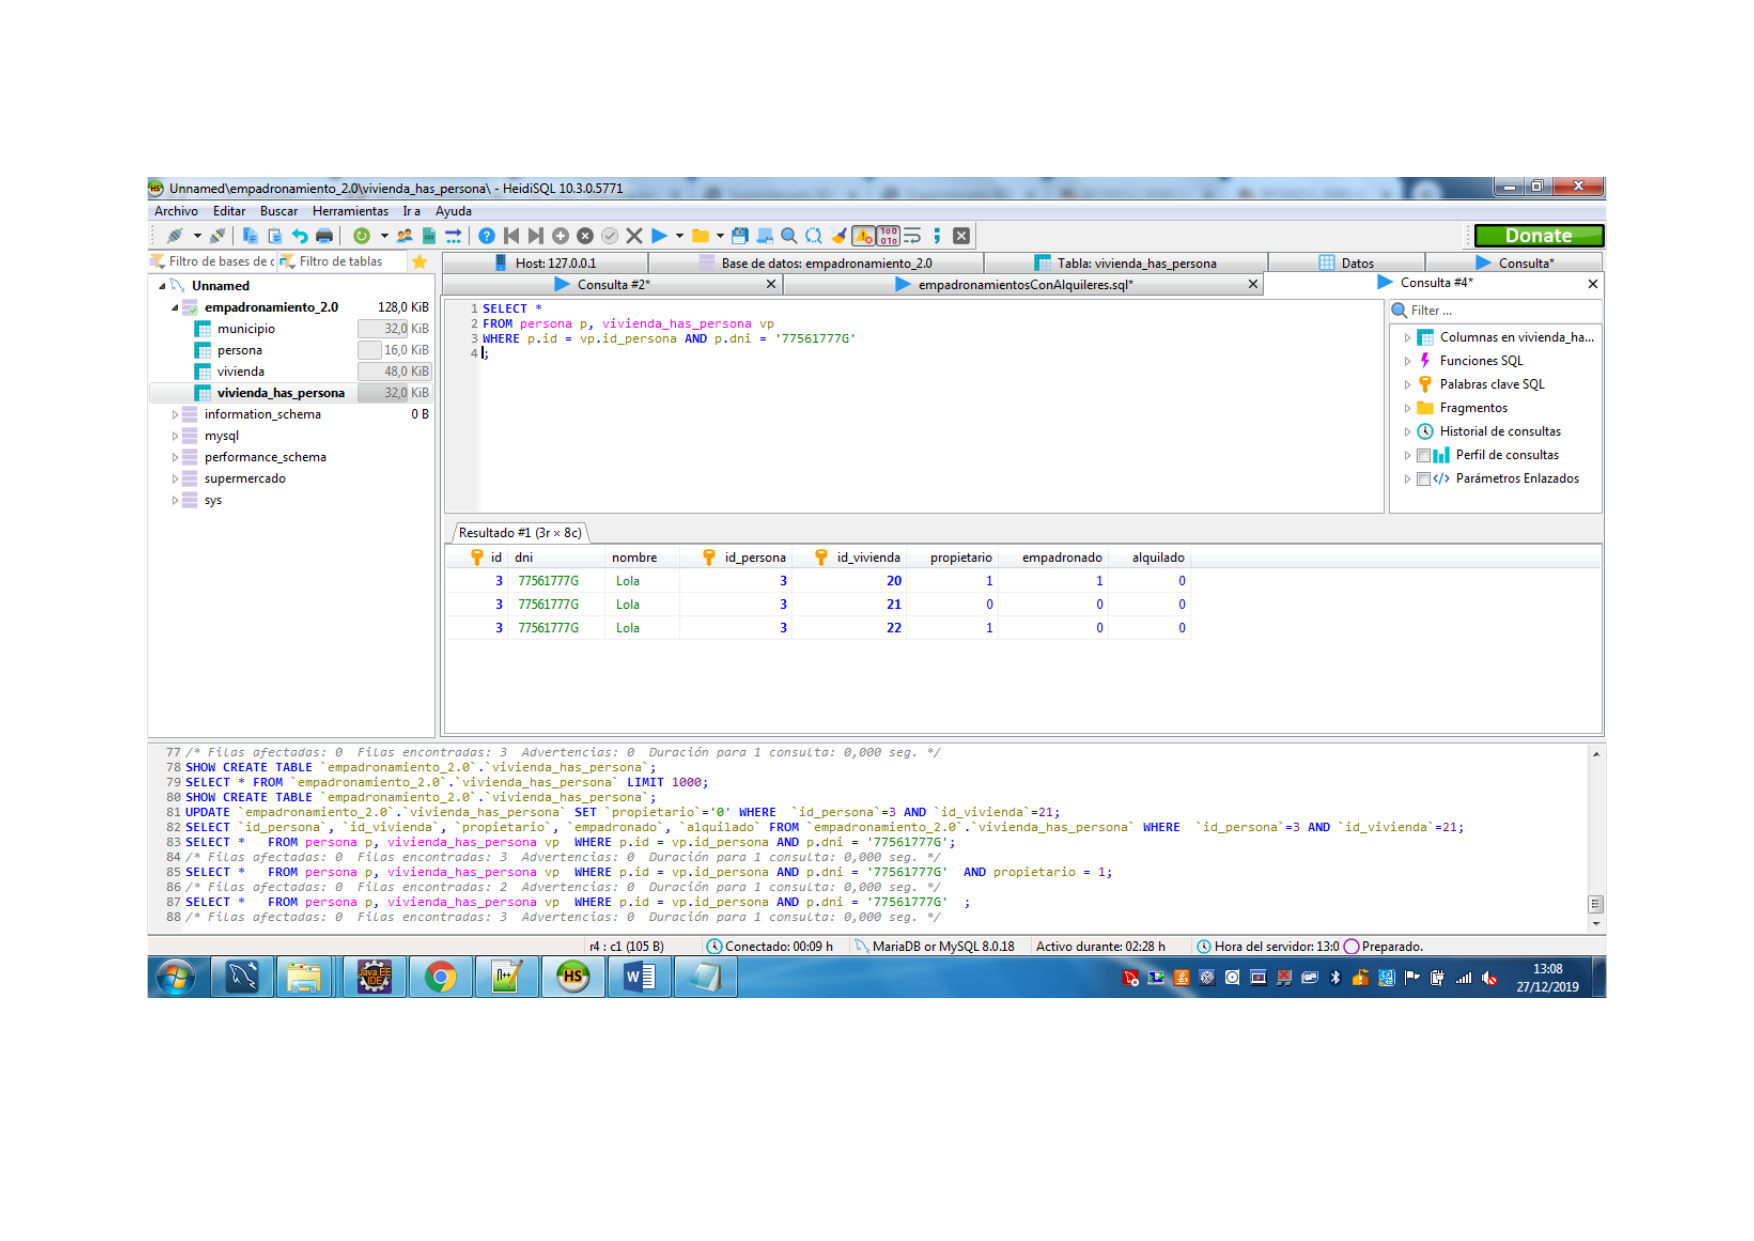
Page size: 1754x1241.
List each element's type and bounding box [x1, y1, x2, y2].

picture [147, 177, 1607, 998]
